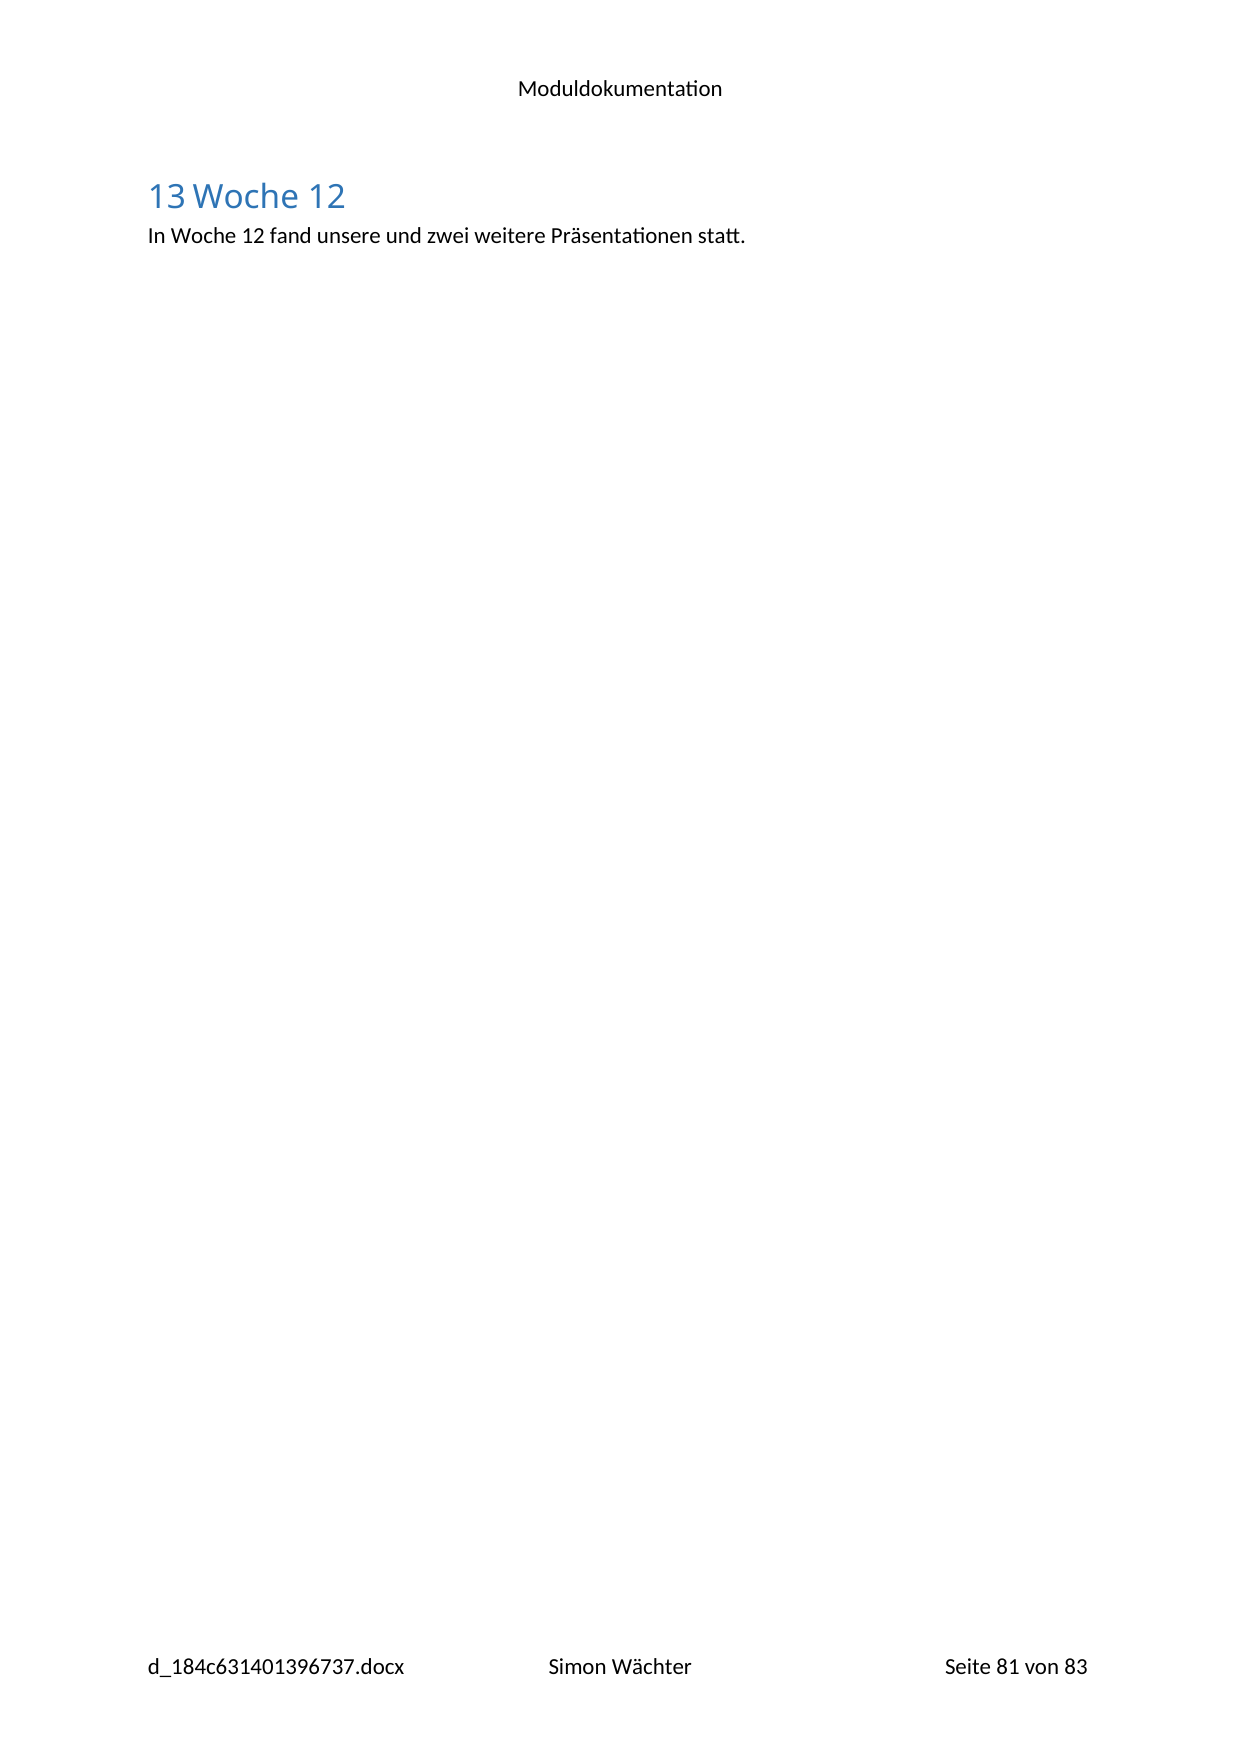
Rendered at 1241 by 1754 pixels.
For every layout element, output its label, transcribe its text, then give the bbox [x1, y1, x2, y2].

subtitle Woche 12 [148, 173, 1093, 218]
text In Woche 12 fand unsere und zwei weitere Präsentationen statt. [148, 222, 1093, 249]
